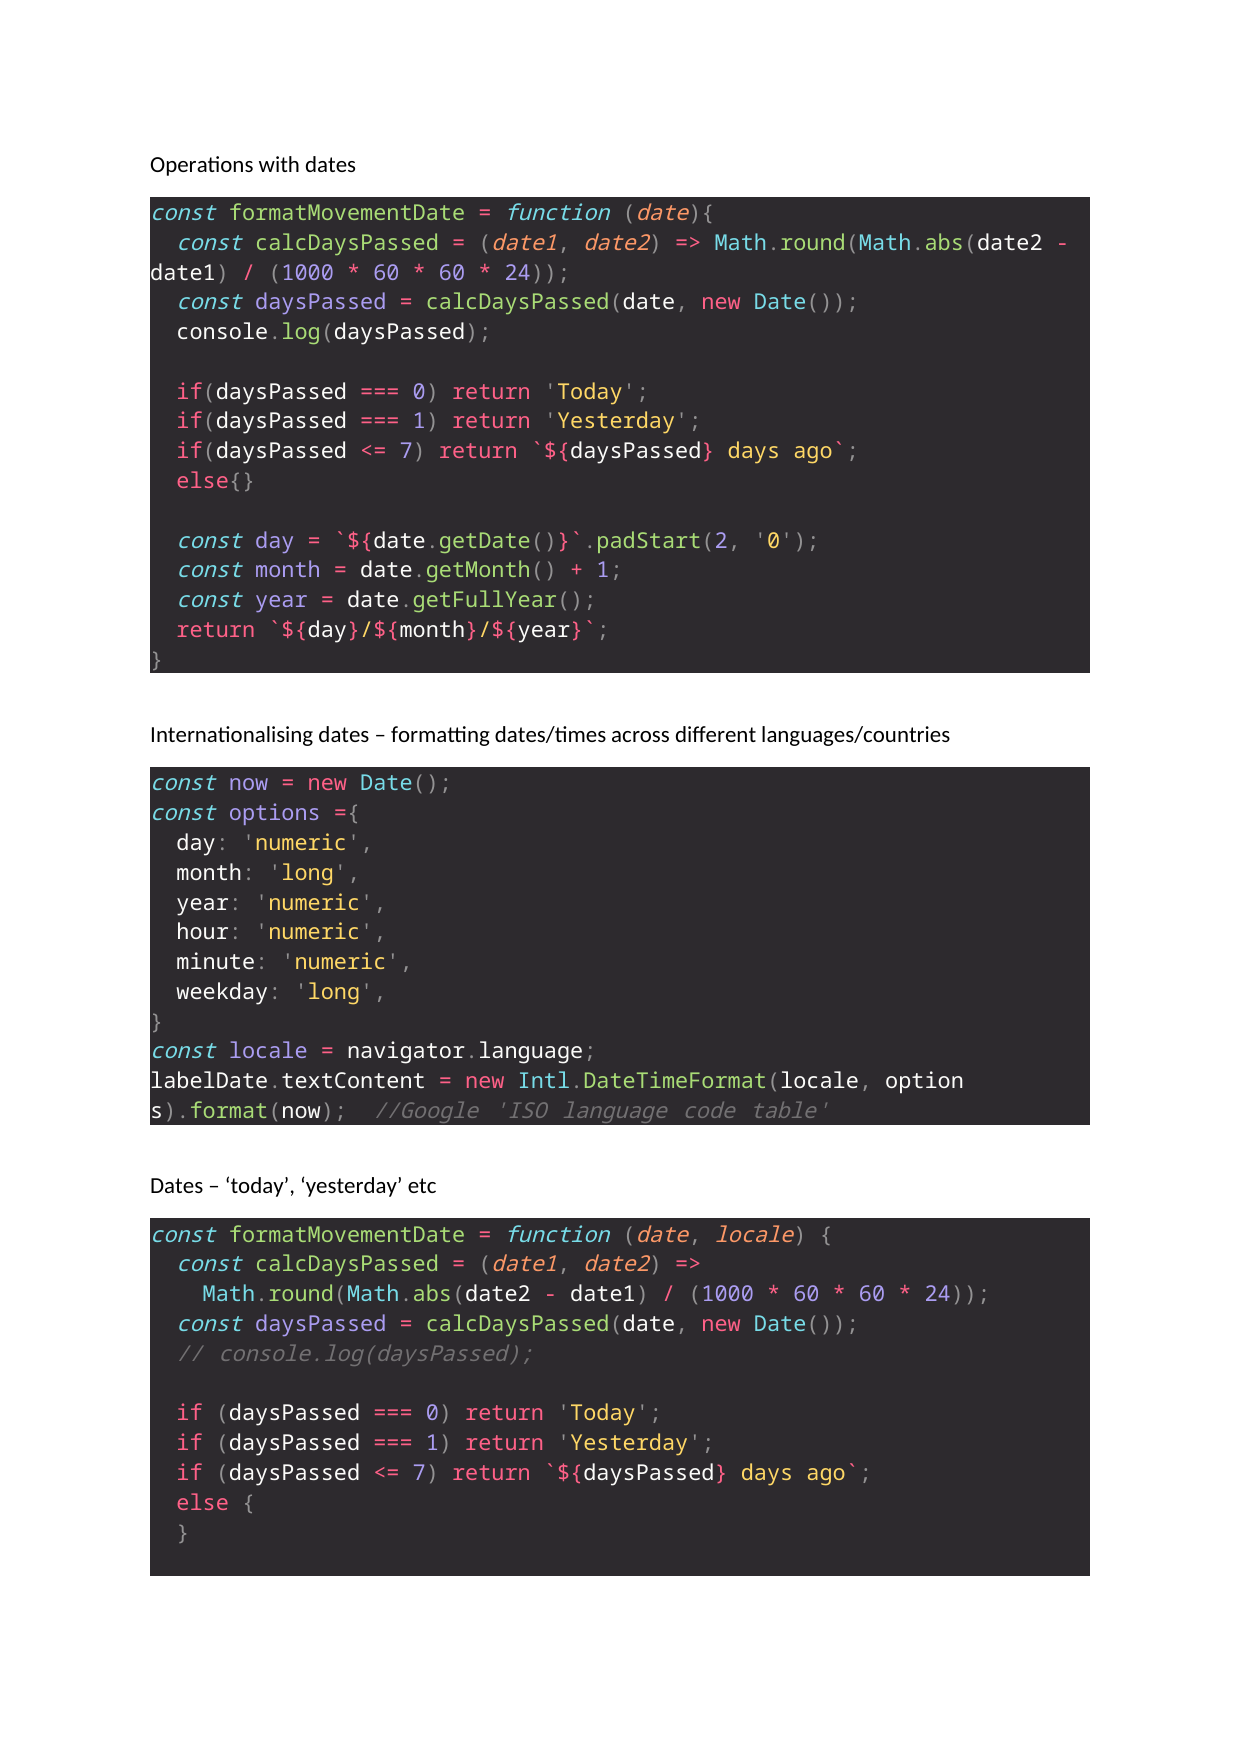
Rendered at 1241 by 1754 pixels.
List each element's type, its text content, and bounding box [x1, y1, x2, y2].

text if (daysPassed === 0) return 'Today'; [150, 1397, 1090, 1427]
text const calcDaysPassed = (date1, date2) => Math.round(Math.abs(date2 - date1) / (1000 * 60 * 60 * 24)); [150, 227, 1090, 286]
text const locale = navigator.language; [150, 1035, 1090, 1065]
text const options ={ [150, 797, 1090, 827]
text const month = date.getMonth() + 1; [150, 554, 1090, 584]
text const day = `${date.getDate()}`.padStart(2, '0'); [150, 524, 1090, 554]
text const formatMovementDate = function (date){ [150, 197, 1090, 227]
text minute: 'numeric', [150, 946, 1090, 976]
text } [150, 1006, 1090, 1035]
text labelDate.textContent = new Intl.DateTimeFormat(locale, options).format(now); //Google 'ISO language code table' [150, 1065, 1090, 1125]
text Operations with dates [150, 150, 1090, 178]
text console.log(daysPassed); [150, 316, 1090, 346]
text } [150, 644, 1090, 673]
text const calcDaysPassed = (date1, date2) => [150, 1248, 1090, 1278]
text weekday: 'long', [150, 976, 1090, 1006]
text const year = date.getFullYear(); [150, 584, 1090, 614]
text if (daysPassed === 1) return 'Yesterday'; [150, 1427, 1090, 1457]
text const now = new Date(); [150, 767, 1090, 797]
text year: 'numeric', [150, 886, 1090, 916]
text else { [150, 1487, 1090, 1516]
text day: 'numeric', [150, 827, 1090, 857]
text Dates – ‘today’, ‘yesterday’ etc [150, 1172, 1090, 1200]
text if(daysPassed <= 7) return `${daysPassed} days ago`; [150, 435, 1090, 465]
text Internationalising dates – formatting dates/times across different languages/countries [150, 720, 1090, 748]
text const daysPassed = calcDaysPassed(date, new Date()); [150, 1308, 1090, 1338]
text hour: 'numeric', [150, 916, 1090, 946]
text // console.log(daysPassed); [150, 1338, 1090, 1367]
text if(daysPassed === 0) return 'Today'; [150, 376, 1090, 405]
text return `${day}/${month}/${year}`; [150, 614, 1090, 644]
text Math.round(Math.abs(date2 - date1) / (1000 * 60 * 60 * 24)); [150, 1278, 1090, 1308]
text month: 'long', [150, 857, 1090, 886]
text } [150, 1516, 1090, 1546]
text if (daysPassed <= 7) return `${daysPassed} days ago`; [150, 1457, 1090, 1487]
text const daysPassed = calcDaysPassed(date, new Date()); [150, 286, 1090, 316]
text const formatMovementDate = function (date, locale) { [150, 1218, 1090, 1248]
text else{} [150, 465, 1090, 495]
text if(daysPassed === 1) return 'Yesterday'; [150, 405, 1090, 435]
